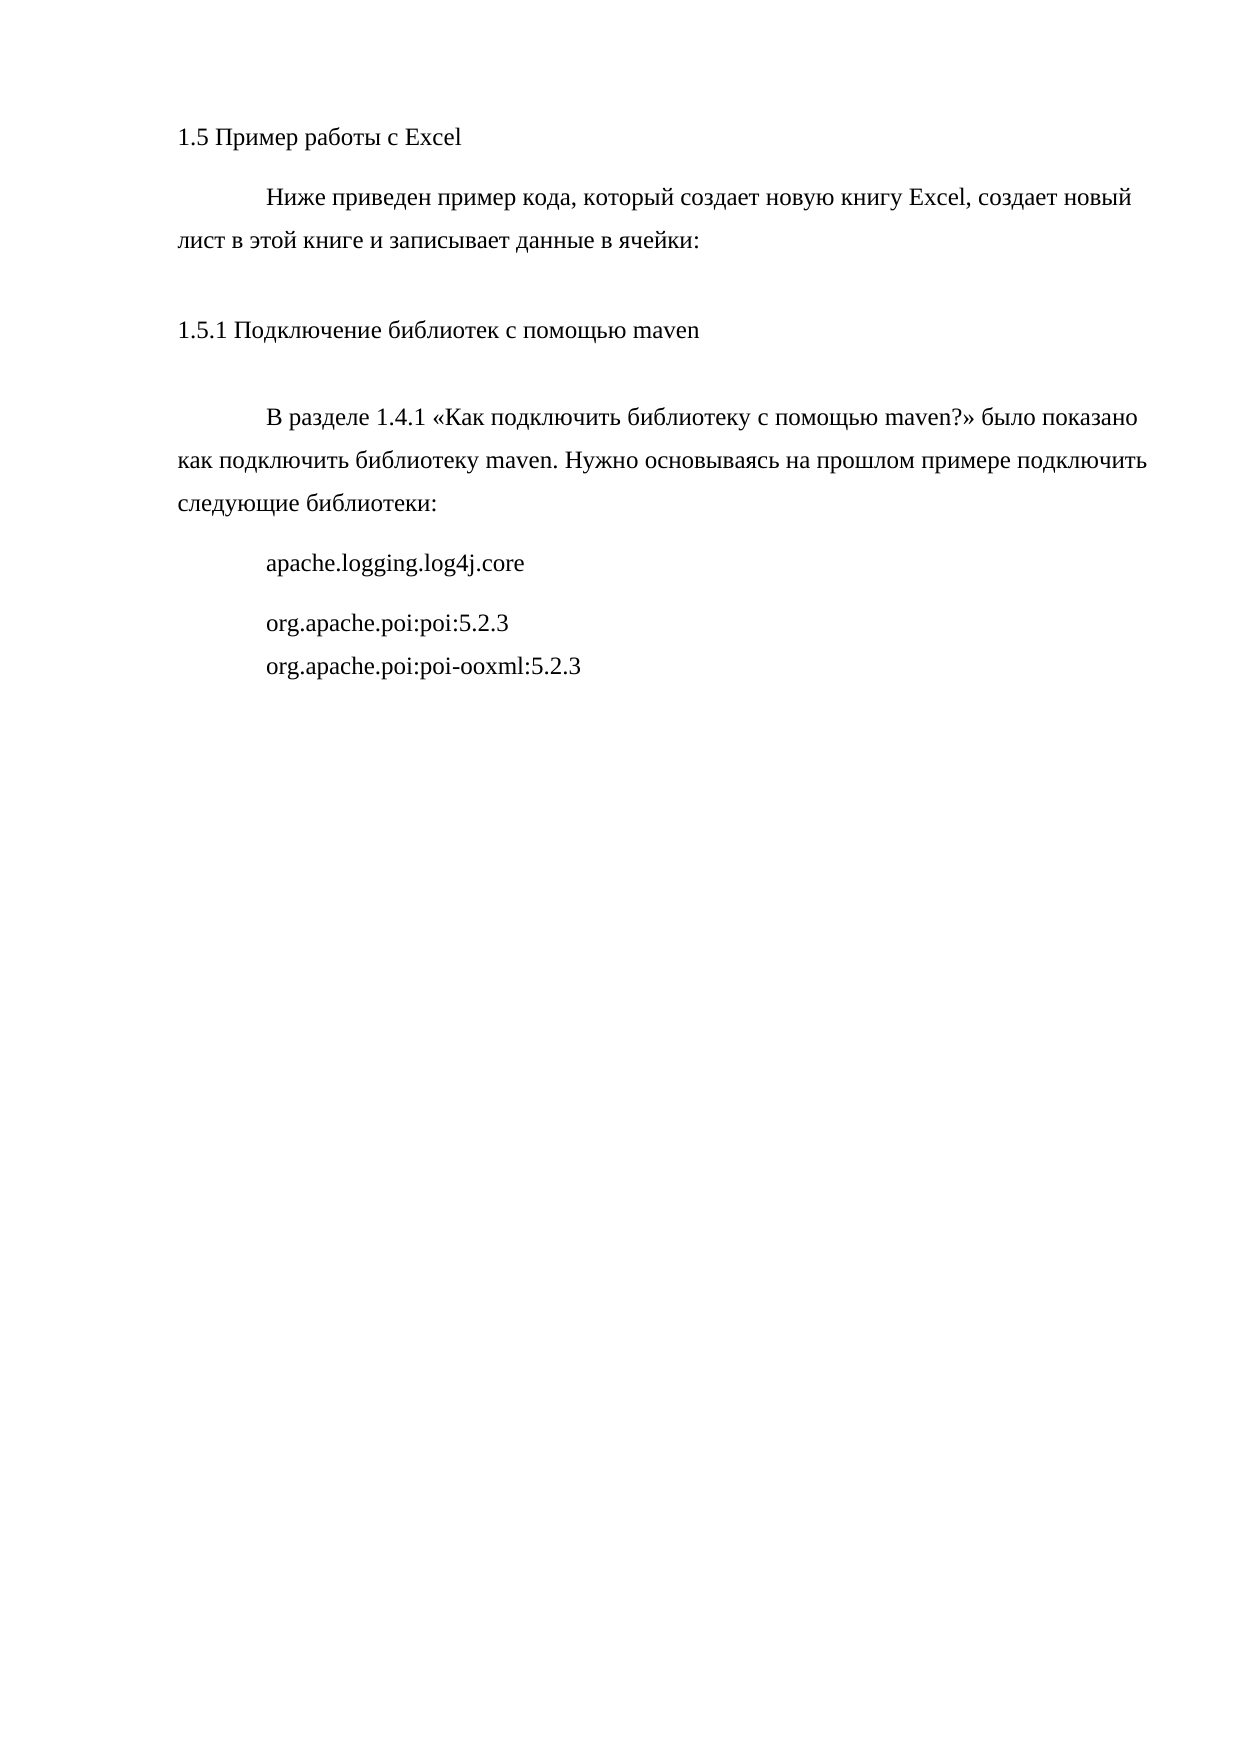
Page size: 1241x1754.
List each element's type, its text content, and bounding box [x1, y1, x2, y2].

subtitle 1.5 Пример работы с Excel [177, 122, 1152, 151]
text В разделе 1.4.1 «Как подключить библиотеку c помощью maven?» было показано как подключить библиотеку maven. Нужно основываясь на прошлом примере подключить следующие библиотеки: [177, 402, 1152, 517]
text Ниже приведен пример кода, который создает новую книгу Excel, создает новый лист в этой книге и записывает данные в ячейки: [177, 182, 1152, 254]
text org.apache.poi:poi-ooxml:5.2.3 [177, 651, 1152, 679]
text apache.logging.log4j.core [177, 548, 1152, 577]
text org.apache.poi:poi:5.2.3 [177, 608, 1152, 636]
subtitle 1.5.1 Подключение библиотек c помощью maven [177, 316, 1152, 344]
